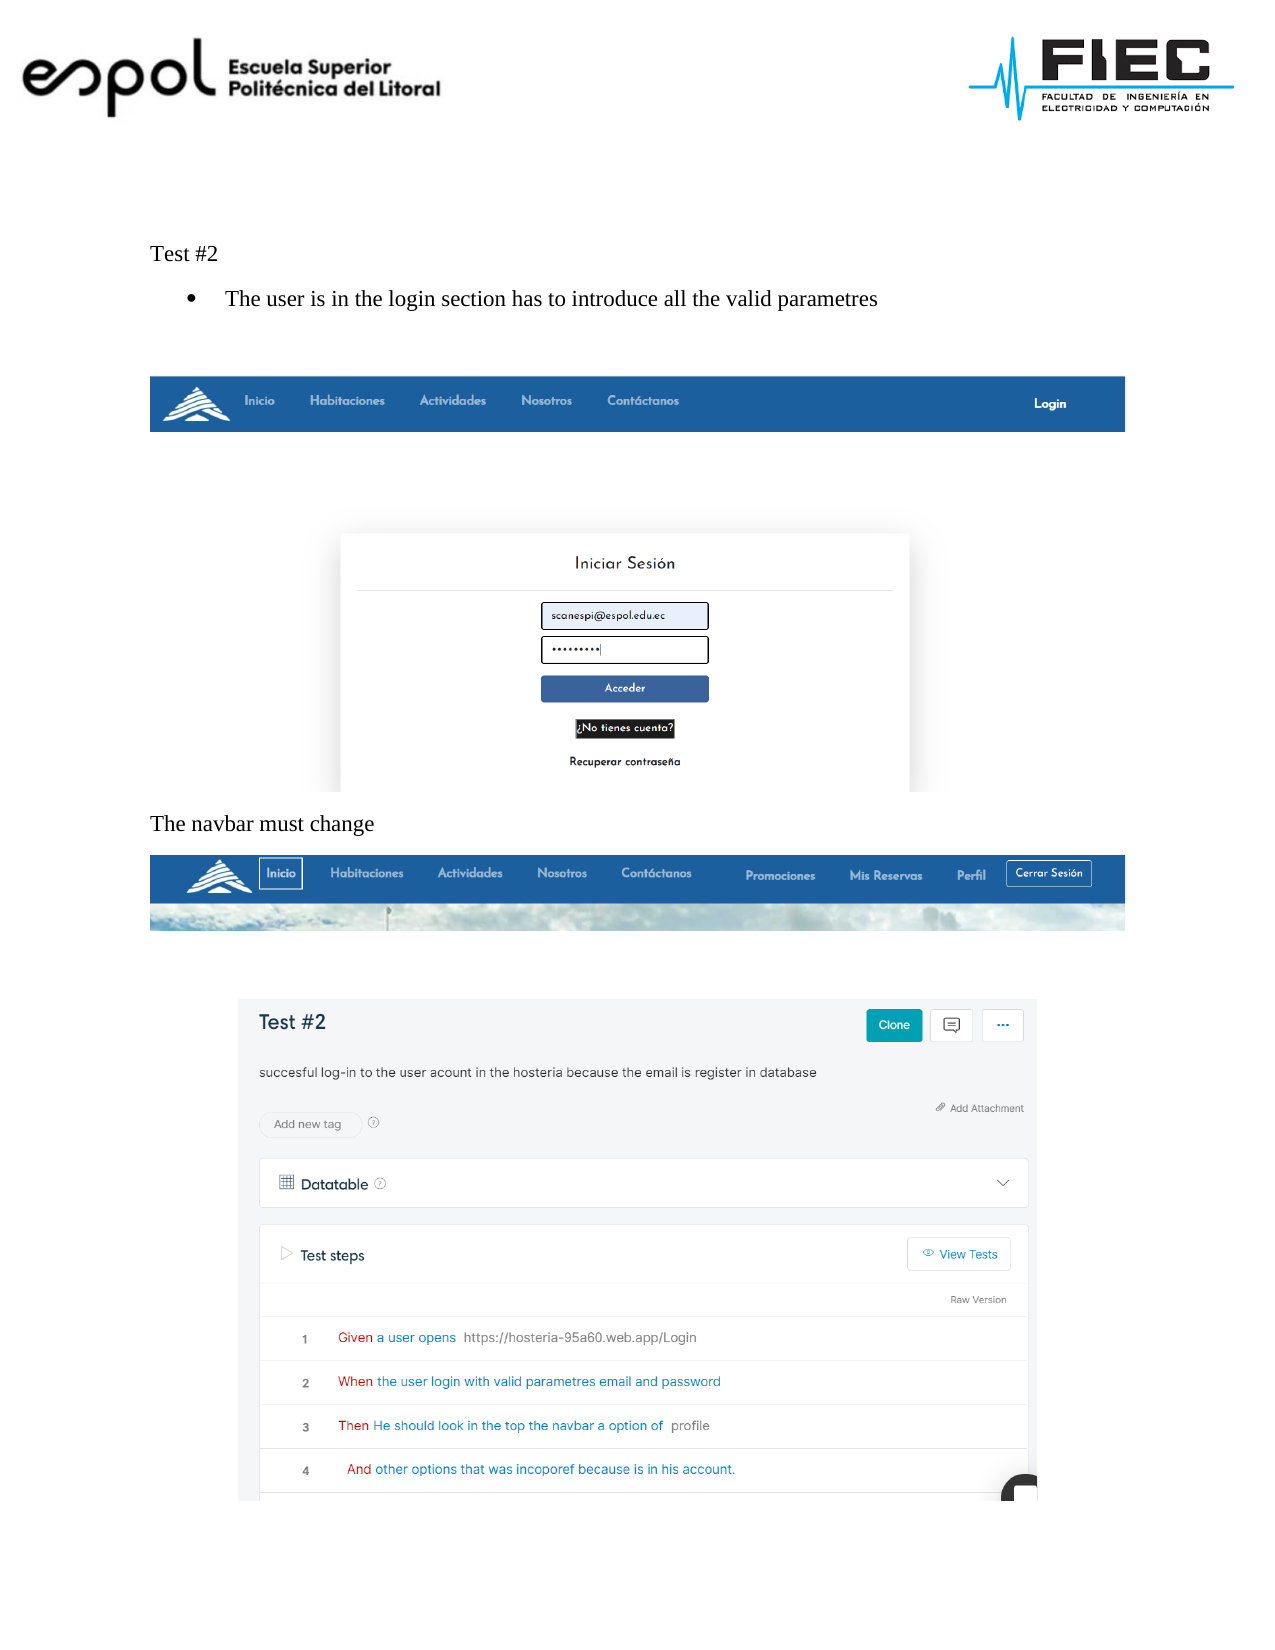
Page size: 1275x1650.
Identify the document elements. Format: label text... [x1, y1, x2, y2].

text The navbar must change [150, 810, 1125, 837]
picture [16, 31, 446, 124]
text Test #2 [150, 240, 1125, 267]
picture [954, 12, 1248, 131]
picture [237, 999, 1038, 1501]
picture [150, 375, 1125, 792]
list The user is in the login section has to introduce all the valid parametres [187, 285, 1125, 312]
picture [150, 855, 1125, 931]
